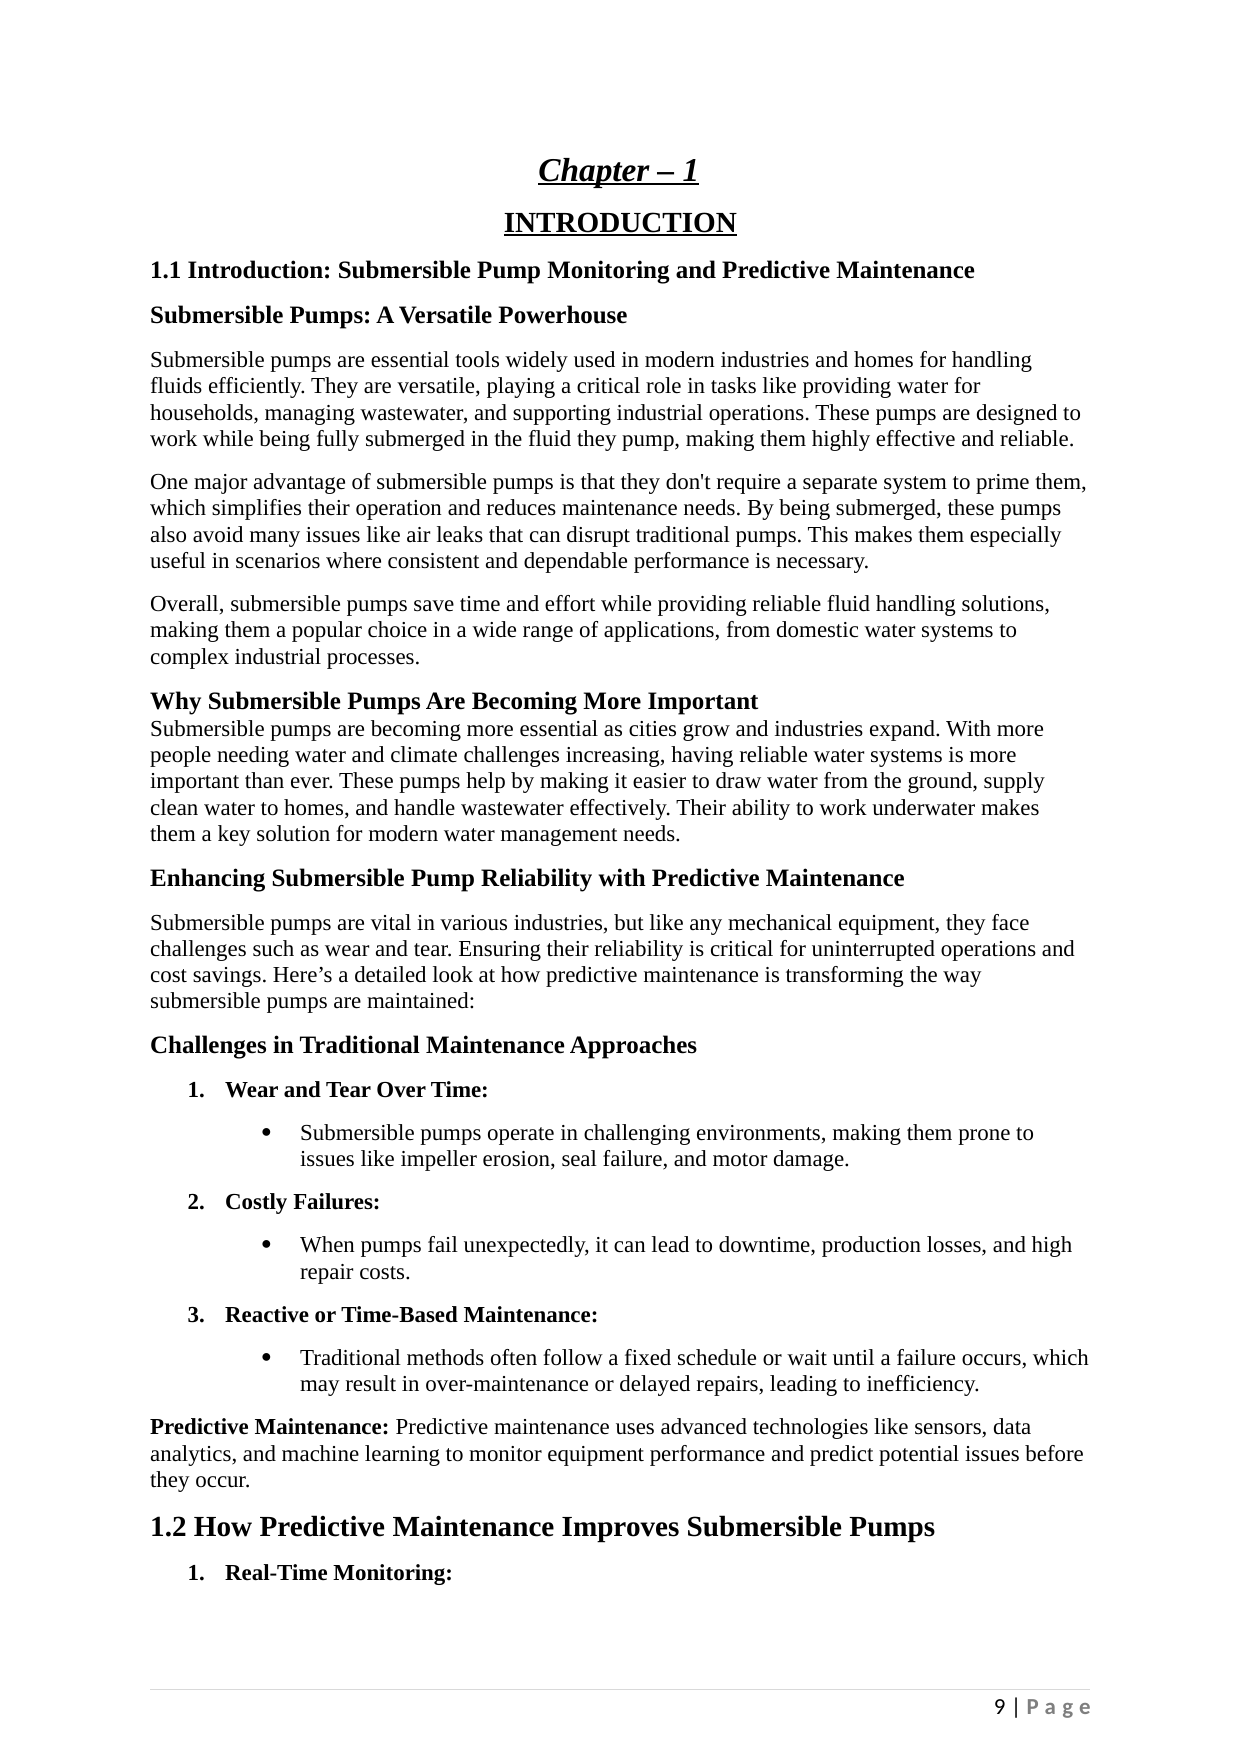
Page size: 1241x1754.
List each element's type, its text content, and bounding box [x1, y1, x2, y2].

text One major advantage of submersible pumps is that they don't require a separate system to prime them, which simplifies their operation and reduces maintenance needs. By being submerged, these pumps also avoid many issues like air leaks that can disrupt traditional pumps. This makes them especially useful in scenarios where consistent and dependable performance is necessary. [150, 468, 1090, 573]
list When pumps fail unexpectedly, it can lead to downtime, production losses, and high repair costs. [262, 1231, 1090, 1284]
text Why Submersible Pumps Are Becoming More Important Submersible pumps are becoming more essential as cities grow and industries expand. With more people needing water and climate challenges increasing, having reliable water systems is more important than ever. These pumps help by making it easier to draw water from the ground, supply clean water to homes, and handle wastewater effectively. Their ability to work underwater makes them a key solution for modern water management needs. [150, 686, 1090, 846]
list Real-Time Monitoring: [187, 1559, 1090, 1586]
text Overall, submersible pumps save time and effort while providing reliable fluid handling solutions, making them a popular choice in a wide range of applications, from domestic water systems to complex industrial processes. [150, 590, 1090, 669]
list Traditional methods often follow a fixed schedule or wait until a failure occurs, which may result in over-maintenance or delayed repairs, leading to inefficiency. [262, 1344, 1090, 1397]
list Wear and Tear Over Time: [187, 1076, 1090, 1102]
text 1.2 How Predictive Maintenance Improves Submersible Pumps [150, 1509, 1090, 1542]
text INTRODUCTION [150, 205, 1090, 238]
text Enhancing Submersible Pump Reliability with Predictive Maintenance [150, 863, 1090, 892]
list Submersible pumps operate in challenging environments, making them prone to issues like impeller erosion, seal failure, and motor damage. [262, 1119, 1090, 1172]
list Costly Failures: [187, 1188, 1090, 1215]
text Submersible pumps are essential tools widely used in modern industries and homes for handling fluids efficiently. They are versatile, playing a critical role in tasks like providing water for households, managing wastewater, and supporting industrial operations. These pumps are designed to work while being fully submerged in the fluid they pump, making them highly effective and reliable. [150, 346, 1090, 451]
text Submersible Pumps: A Versatile Powerhouse [150, 301, 1090, 329]
list Reactive or Time-Based Maintenance: [187, 1301, 1090, 1327]
text Predictive Maintenance: Predictive maintenance uses advanced technologies like sensors, data analytics, and machine learning to monitor equipment performance and predict potential issues before they occur. [150, 1413, 1090, 1492]
text Challenges in Traditional Maintenance Approaches [150, 1031, 1090, 1059]
text Chapter – 1 [150, 150, 1090, 188]
text Submersible pumps are vital in various industries, but like any mechanical equipment, they face challenges such as wear and tear. Ensuring their reliability is critical for uninterrupted operations and cost savings. Here’s a detailed look at how predictive maintenance is transforming the way submersible pumps are maintained: [150, 908, 1090, 1014]
text 1.1 Introduction: Submersible Pump Monitoring and Predictive Maintenance [150, 255, 1090, 284]
